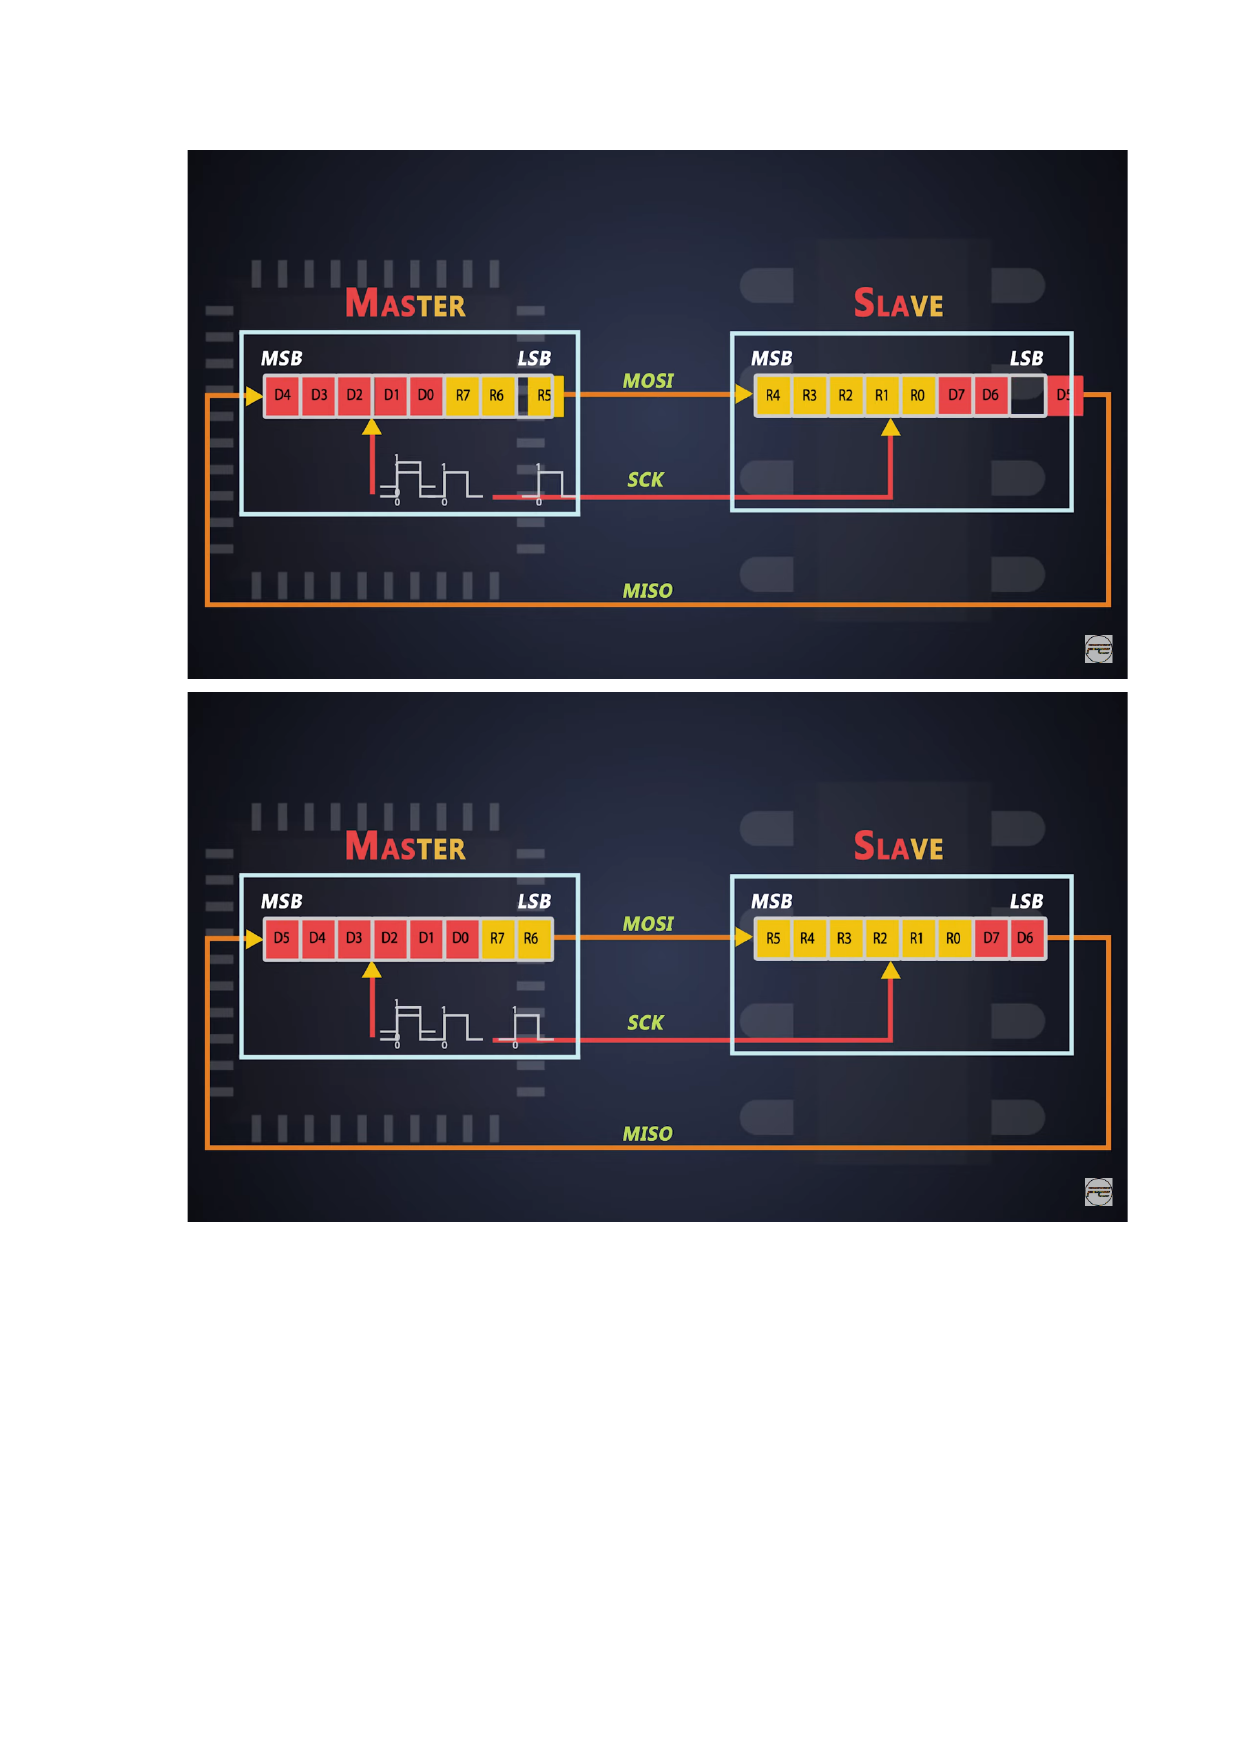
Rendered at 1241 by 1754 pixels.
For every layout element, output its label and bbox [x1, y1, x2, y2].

picture [187, 692, 1128, 1222]
picture [187, 150, 1128, 679]
